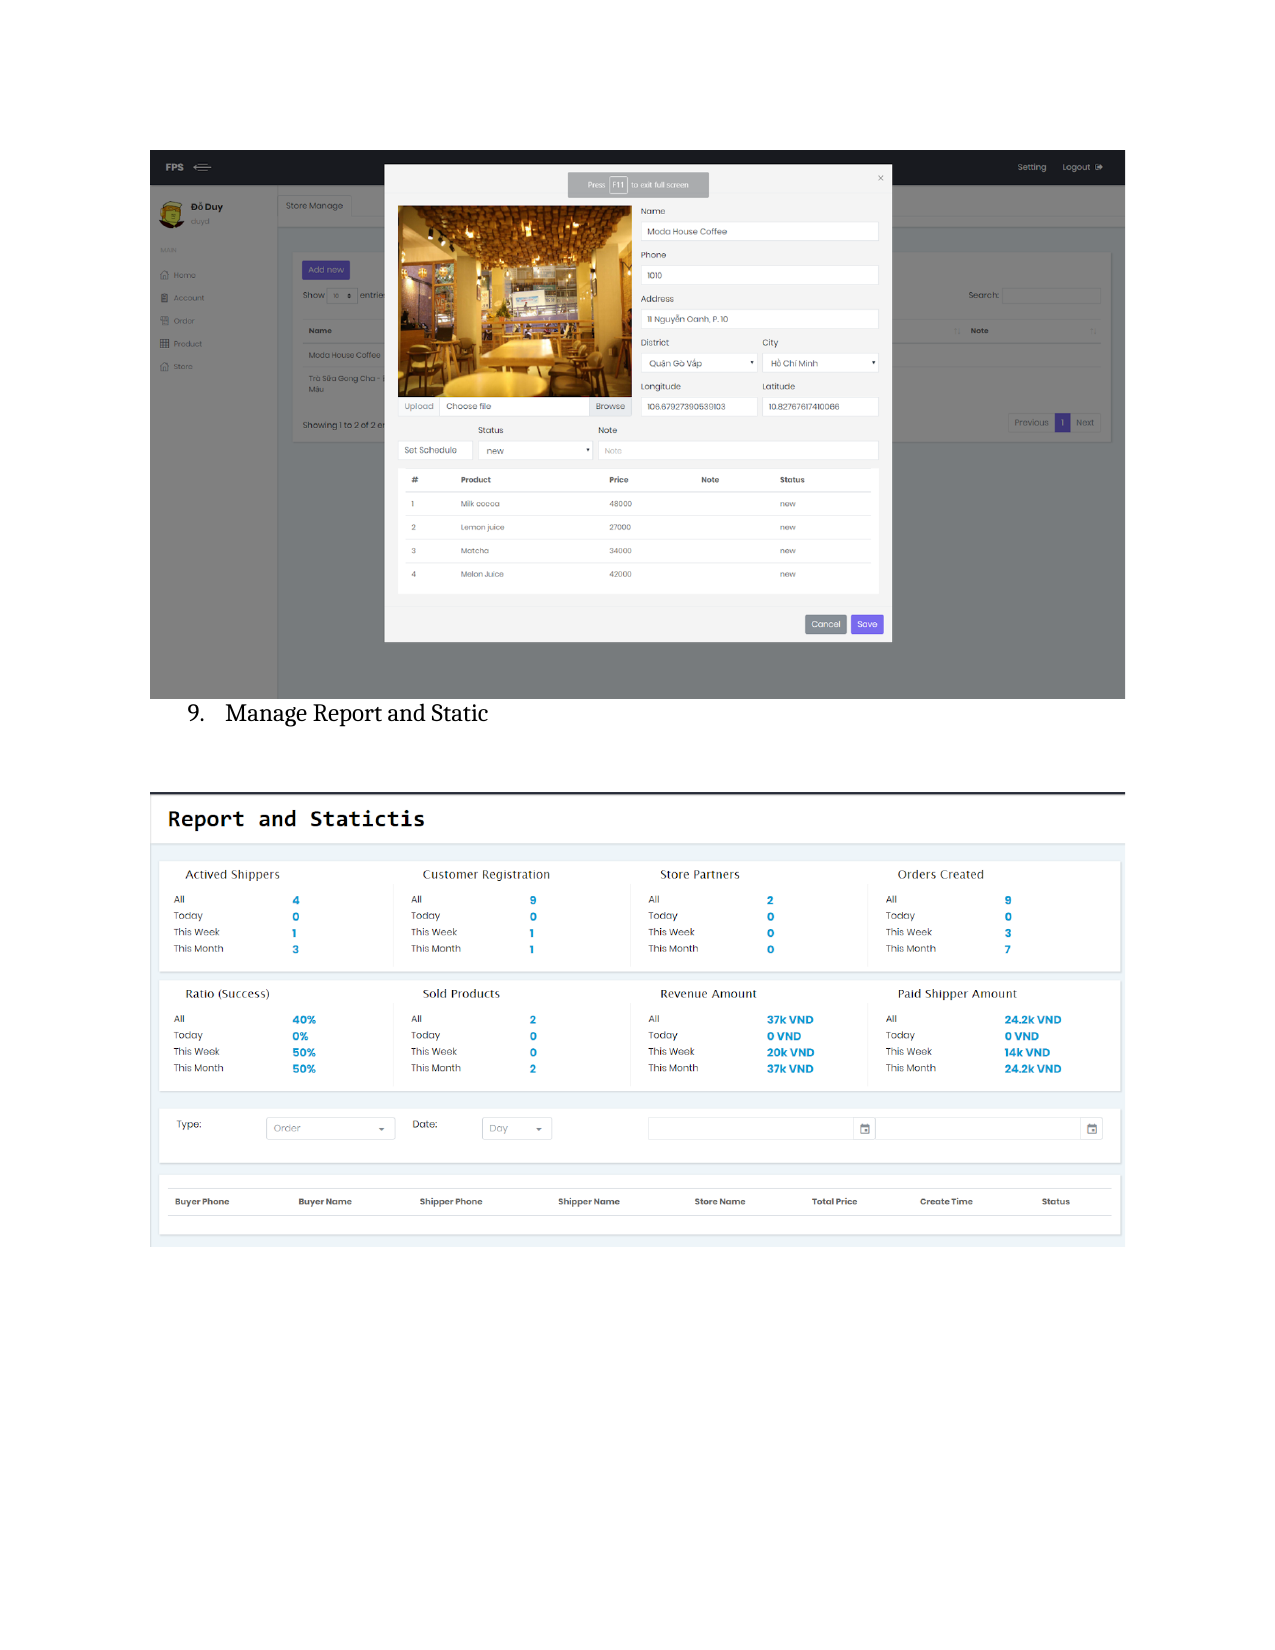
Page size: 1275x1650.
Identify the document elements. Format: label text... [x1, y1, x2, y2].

picture [150, 792, 1125, 1247]
picture [150, 150, 1125, 699]
list Manage Report and Static [187, 699, 1125, 727]
